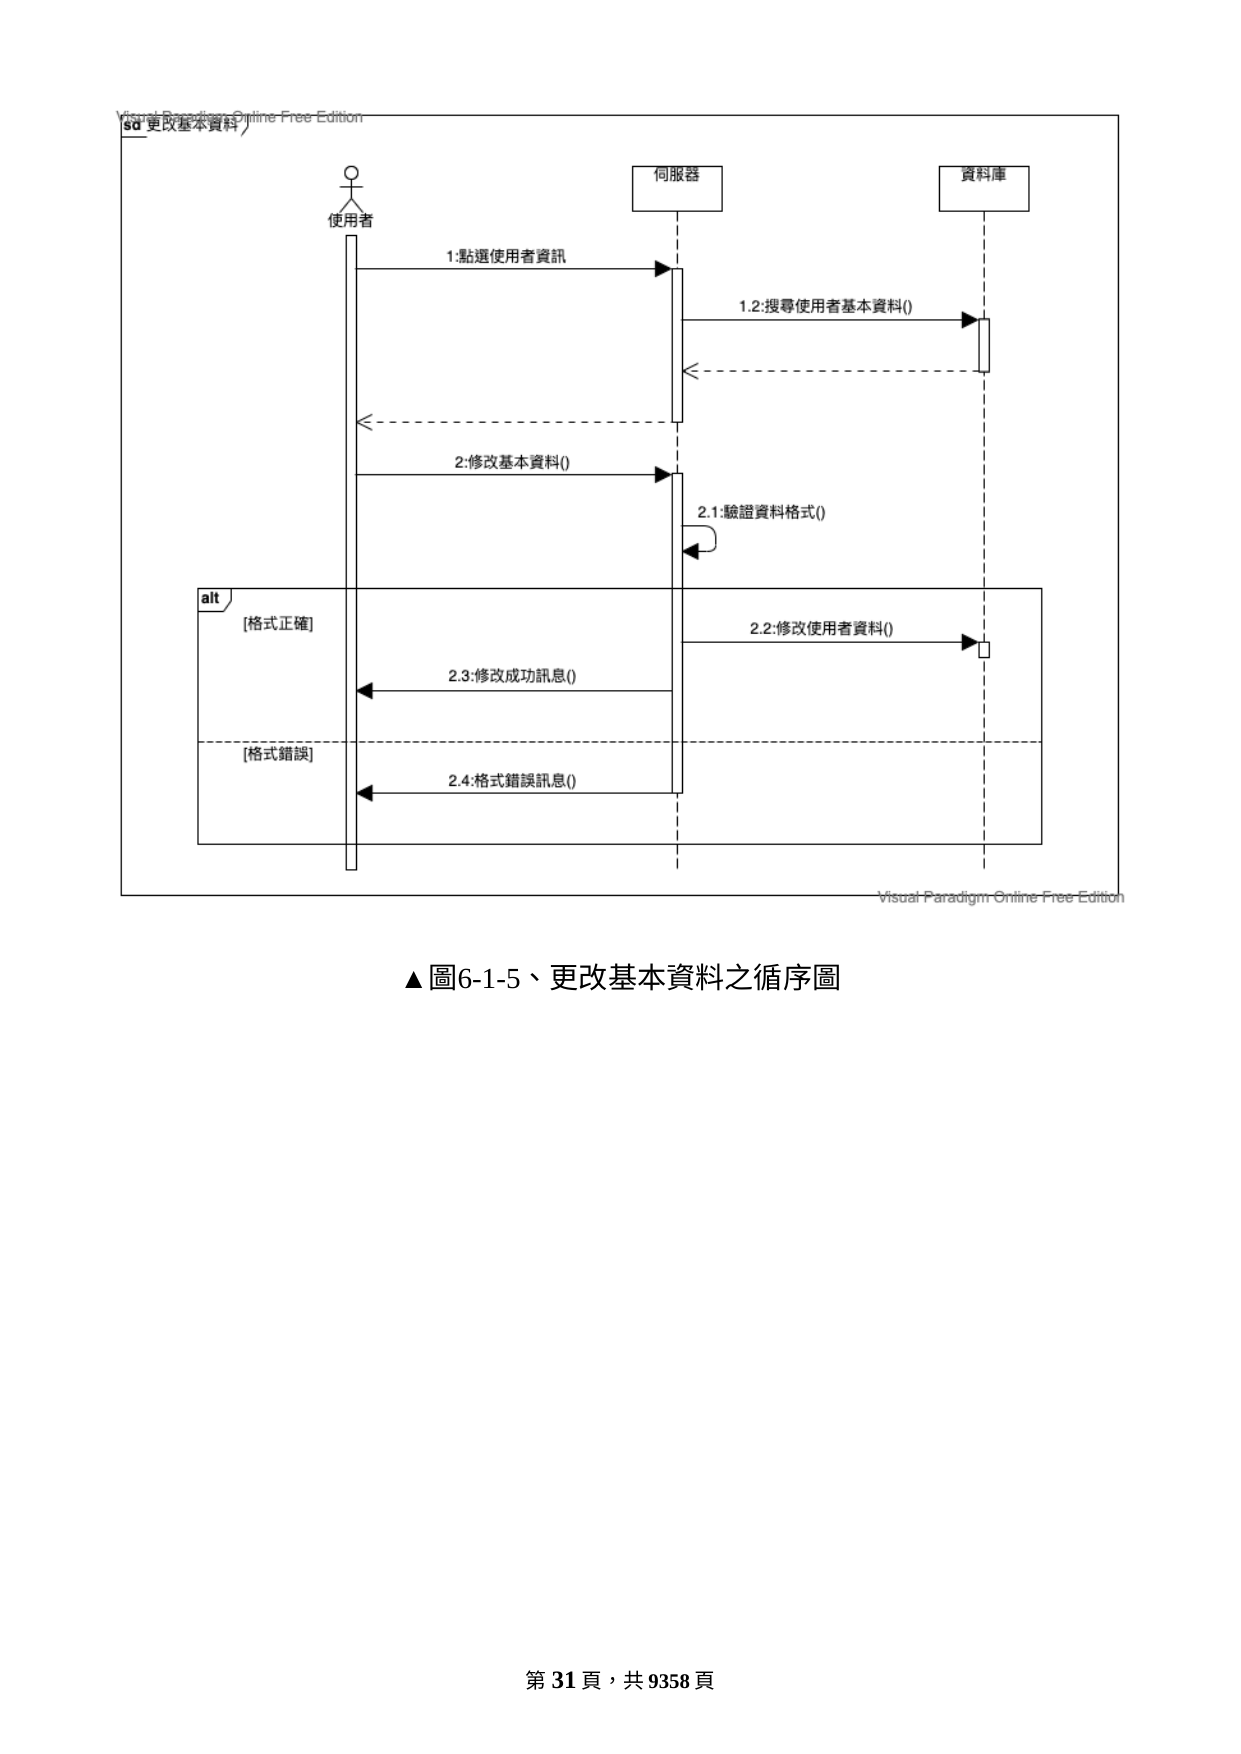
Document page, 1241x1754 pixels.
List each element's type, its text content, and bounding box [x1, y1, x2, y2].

picture [108, 102, 1132, 909]
